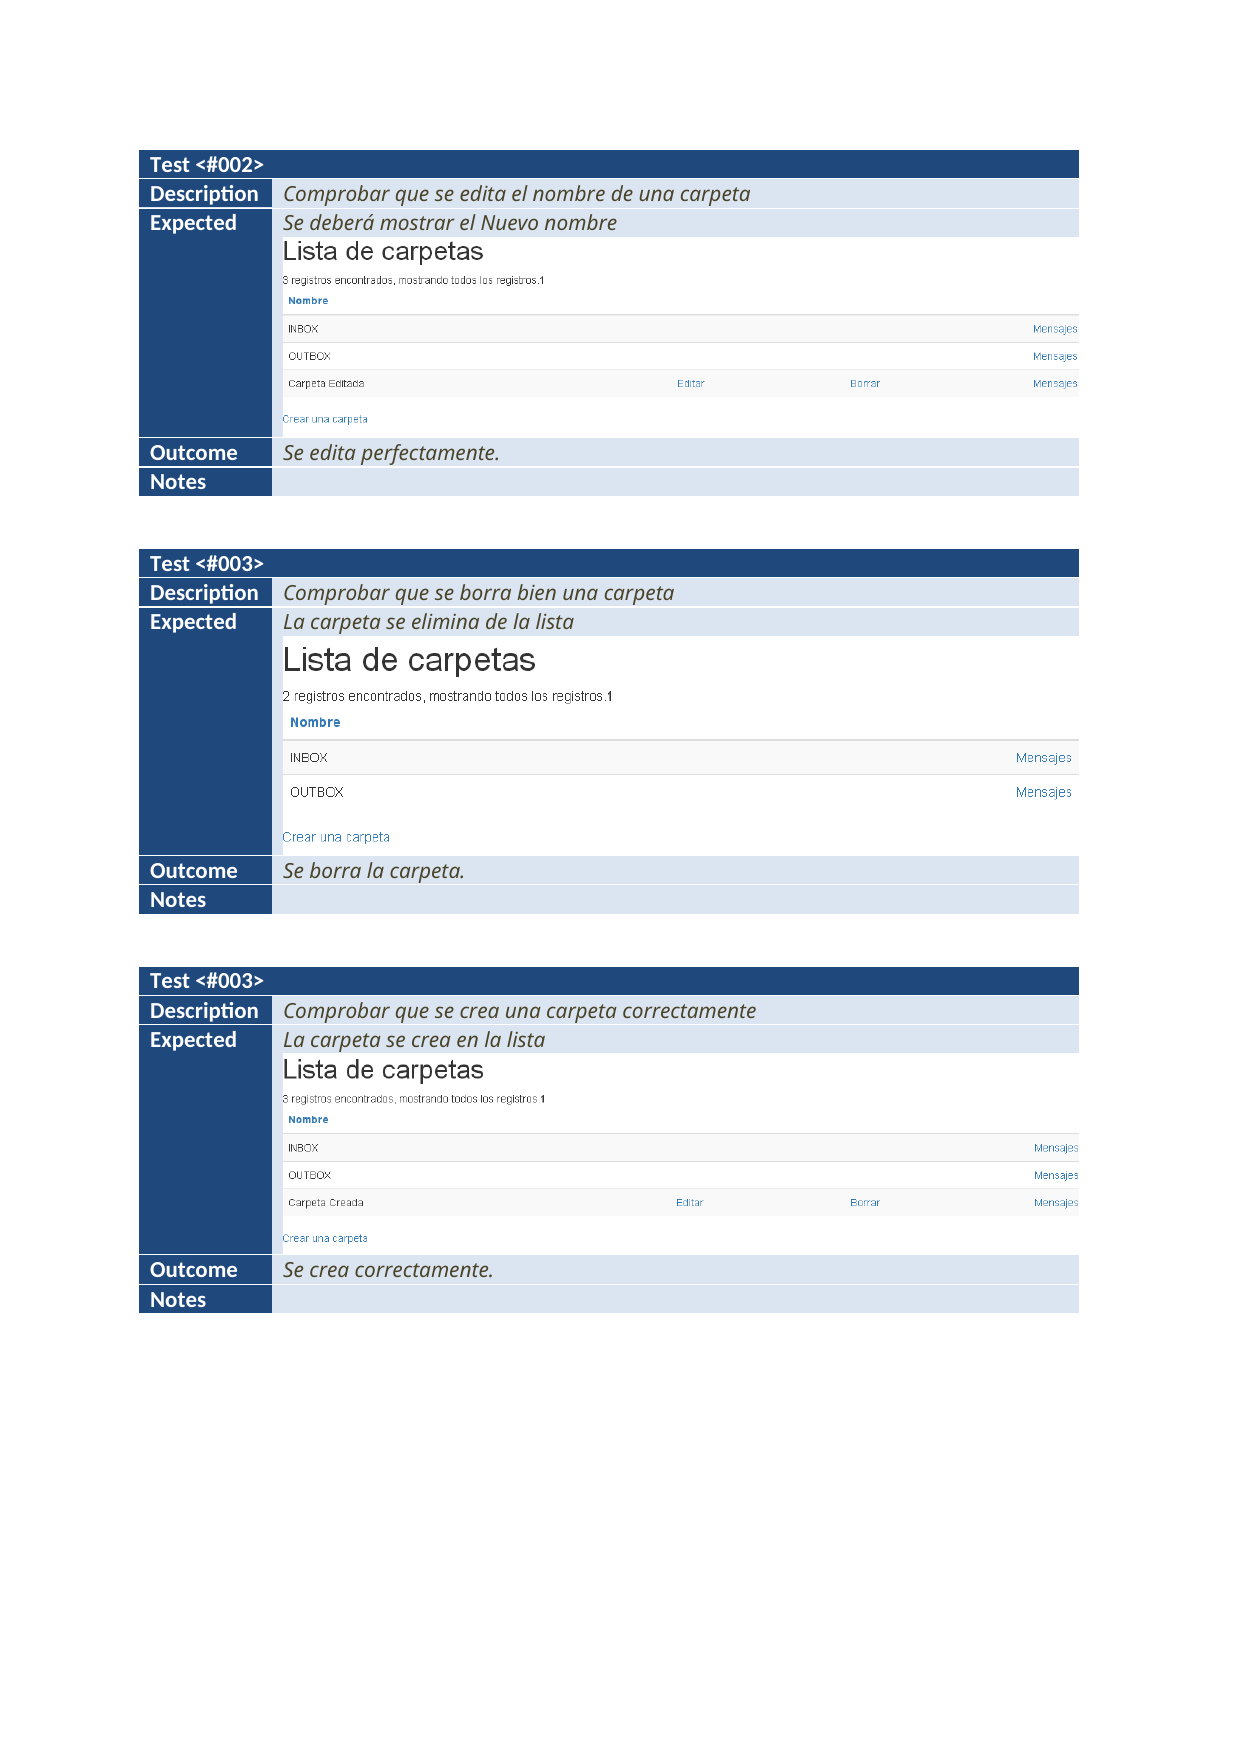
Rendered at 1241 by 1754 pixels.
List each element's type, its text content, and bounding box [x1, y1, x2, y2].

table_cell Outcome [139, 1255, 272, 1284]
table_header Test <#003> [139, 549, 1079, 577]
table_cell La carpeta se elimina de la lista [272, 608, 1079, 855]
table_cell [272, 468, 1079, 496]
table_cell Se borra la carpeta. [272, 856, 1079, 884]
table_cell [272, 1285, 1079, 1313]
table_cell Comprobar que se borra bien una carpeta [272, 578, 1079, 606]
table_cell La carpeta se crea en la lista [272, 1025, 1079, 1254]
table_cell Se crea correctamente. [272, 1255, 1079, 1284]
table_cell Comprobar que se crea una carpeta correctamente [272, 996, 1079, 1024]
table_header Test <#003> [139, 967, 1079, 995]
table_cell Notes [139, 1285, 272, 1313]
table_cell Description [139, 578, 272, 606]
table_cell Expected [139, 209, 272, 437]
table_cell Se edita perfectamente. [272, 438, 1079, 466]
picture [282, 636, 1079, 855]
picture [282, 237, 1079, 437]
table_cell Comprobar que se edita el nombre de una carpeta [272, 179, 1079, 207]
table_cell Description [139, 179, 272, 207]
table_cell Description [139, 996, 272, 1024]
table_cell Notes [139, 885, 272, 914]
table_cell Notes [139, 468, 272, 496]
table_cell Outcome [139, 856, 272, 884]
table_cell [272, 885, 1079, 914]
picture [282, 1053, 1079, 1255]
table_header Test <#002> [139, 150, 1079, 178]
table_cell Expected [139, 1025, 272, 1254]
table_cell Se deberá mostrar el Nuevo nombre [272, 209, 1079, 437]
table_cell Expected [139, 608, 272, 855]
table_cell Outcome [139, 438, 272, 466]
